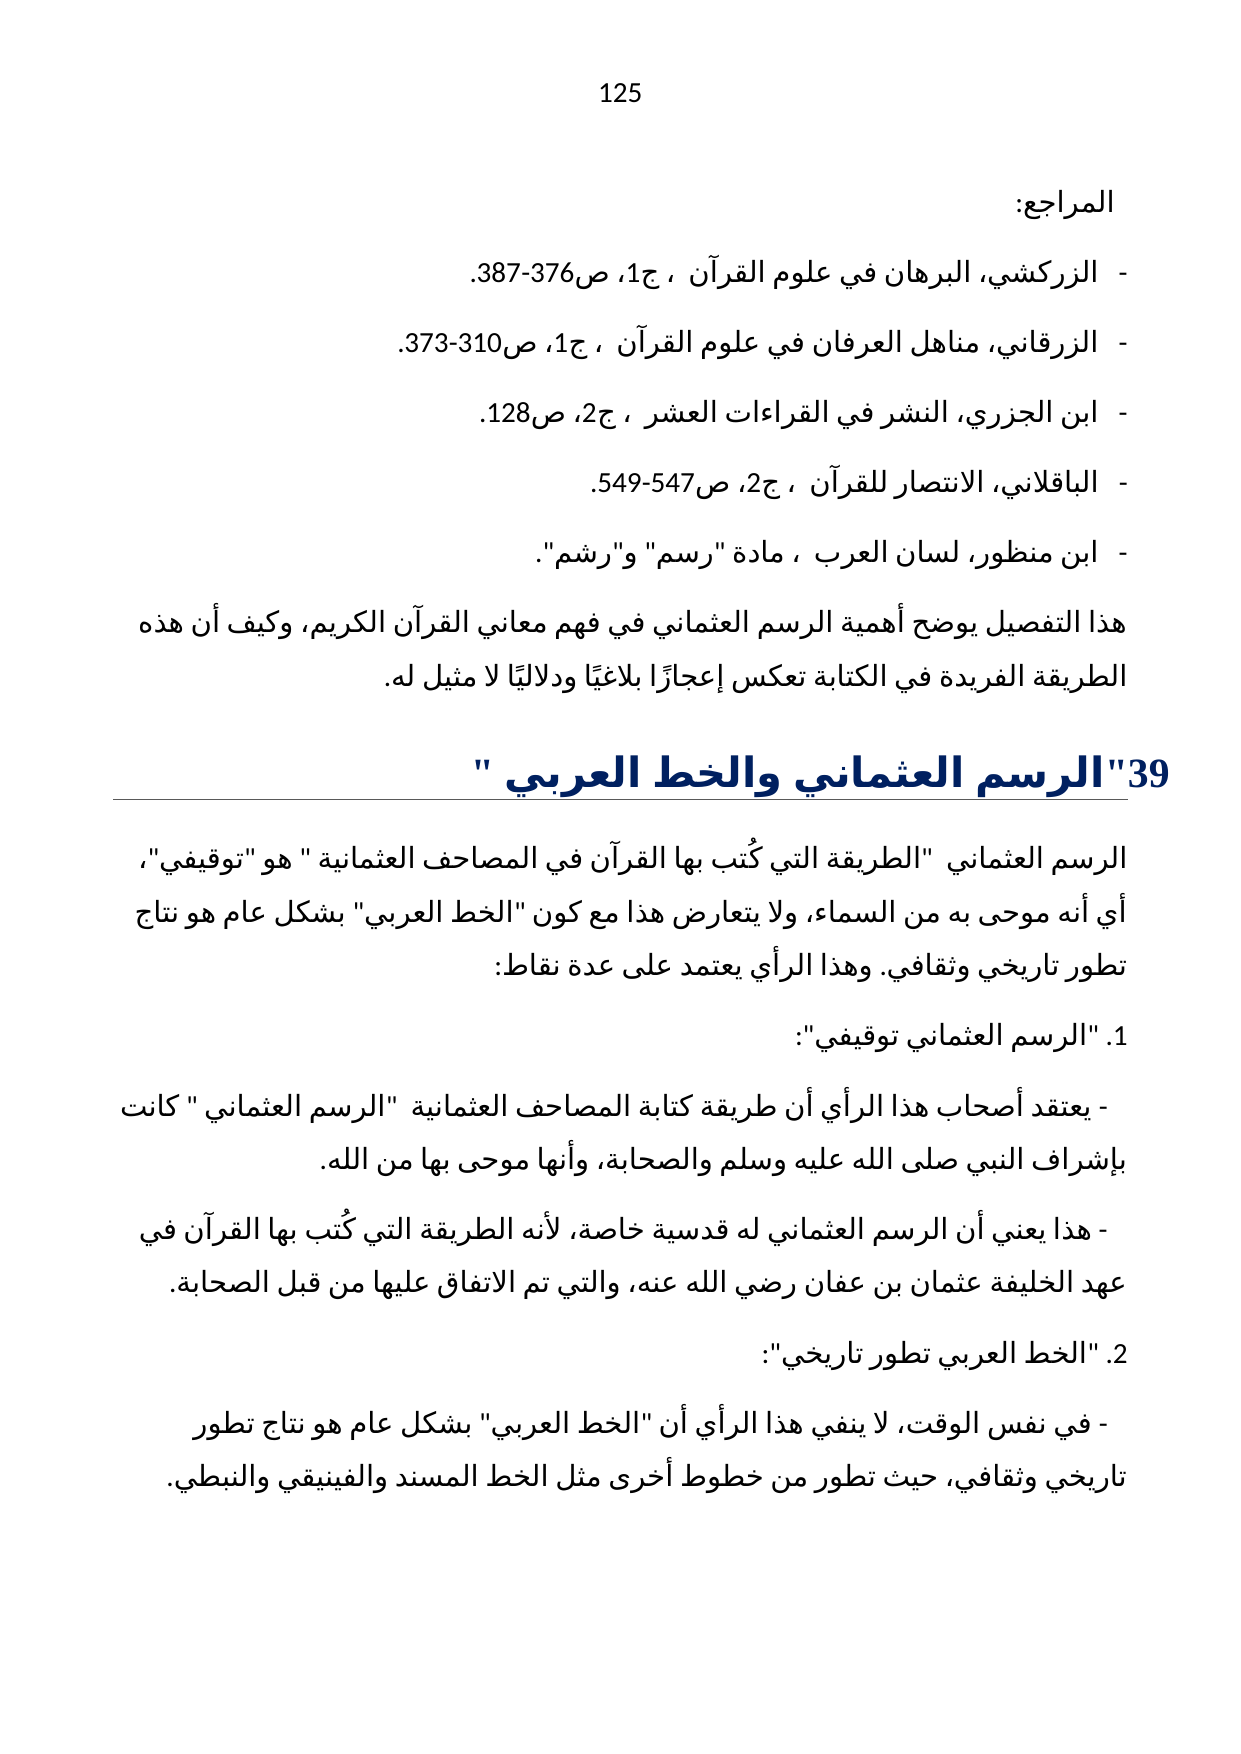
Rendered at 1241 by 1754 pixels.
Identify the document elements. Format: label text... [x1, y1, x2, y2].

text الرسم العثماني "الطريقة التي كُتب بها القرآن في المصاحف العثمانية " هو "توقيفي"، أي أنه موحى به من السماء، ولا يتعارض هذا مع كون "الخط العربي" بشكل عام هو نتاج تطور تاريخي وثقافي. وهذا الرأي يعتمد على عدة نقاط: [112, 841, 1128, 983]
text - الزركشي، البرهان في علوم القرآن ، ج1، ص376-387. [112, 254, 1128, 289]
text - ابن الجزري، النشر في القراءات العشر ، ج2، ص128. [112, 394, 1128, 430]
text 2. "الخط العربي تطور تاريخي": [112, 1335, 1128, 1370]
text - هذا يعني أن الرسم العثماني له قدسية خاصة، لأنه الطريقة التي كُتب بها القرآن في عهد الخليفة عثمان بن عفان رضي الله عنه، والتي تم الاتفاق عليها من قبل الصحابة. [112, 1211, 1128, 1300]
text - ابن منظور، لسان العرب ، مادة "رسم" و"رشم". [112, 534, 1128, 570]
text 1. "الرسم العثماني توقيفي": [112, 1017, 1128, 1053]
subtitle "الرسم العثماني والخط العربي " [112, 749, 1128, 800]
text - يعتقد أصحاب هذا الرأي أن طريقة كتابة المصاحف العثمانية "الرسم العثماني " كانت بإشراف النبي صلى الله عليه وسلم والصحابة، وأنها موحى بها من الله. [112, 1088, 1128, 1177]
text هذا التفصيل يوضح أهمية الرسم العثماني في فهم معاني القرآن الكريم، وكيف أن هذه الطريقة الفريدة في الكتابة تعكس إعجازًا بلاغيًا ودلاليًا لا مثيل له. [112, 604, 1128, 693]
text - الزرقاني، مناهل العرفان في علوم القرآن ، ج1، ص310-373. [112, 324, 1128, 360]
text المراجع: [112, 184, 1128, 219]
text - الباقلاني، الانتصار للقرآن ، ج2، ص547-549. [112, 464, 1128, 500]
text - في نفس الوقت، لا ينفي هذا الرأي أن "الخط العربي" بشكل عام هو نتاج تطور تاريخي وثقافي، حيث تطور من خطوط أخرى مثل الخط المسند والفينيقي والنبطي. [112, 1405, 1128, 1494]
